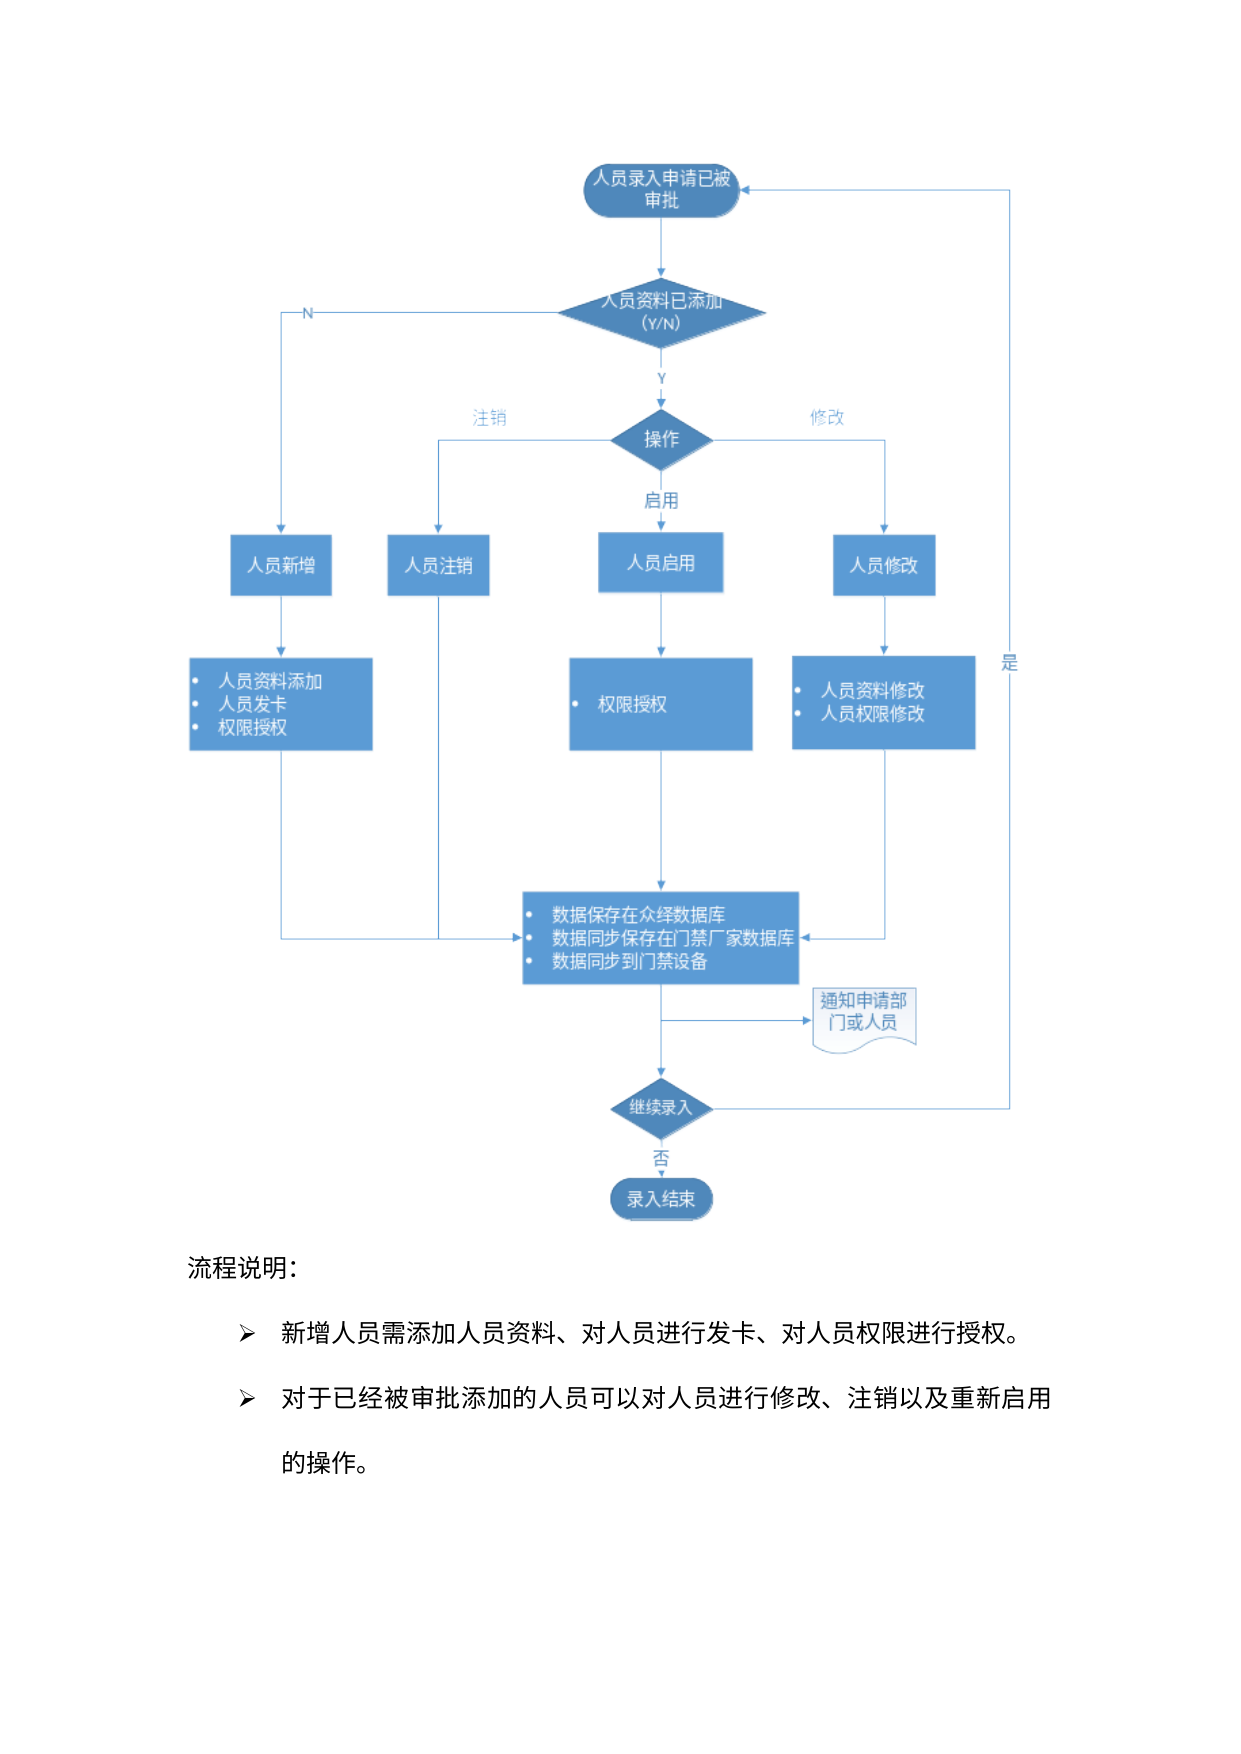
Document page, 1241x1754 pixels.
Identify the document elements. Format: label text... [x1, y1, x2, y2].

text 流程说明： [187, 162, 1053, 1299]
list 新增人员需添加人员资料、对人员进行发卡、对人员权限进行授权。 [237, 1299, 1053, 1364]
list 对于已经被审批添加的人员可以对人员进行修改、注销以及重新启用的操作。 [237, 1364, 1053, 1494]
